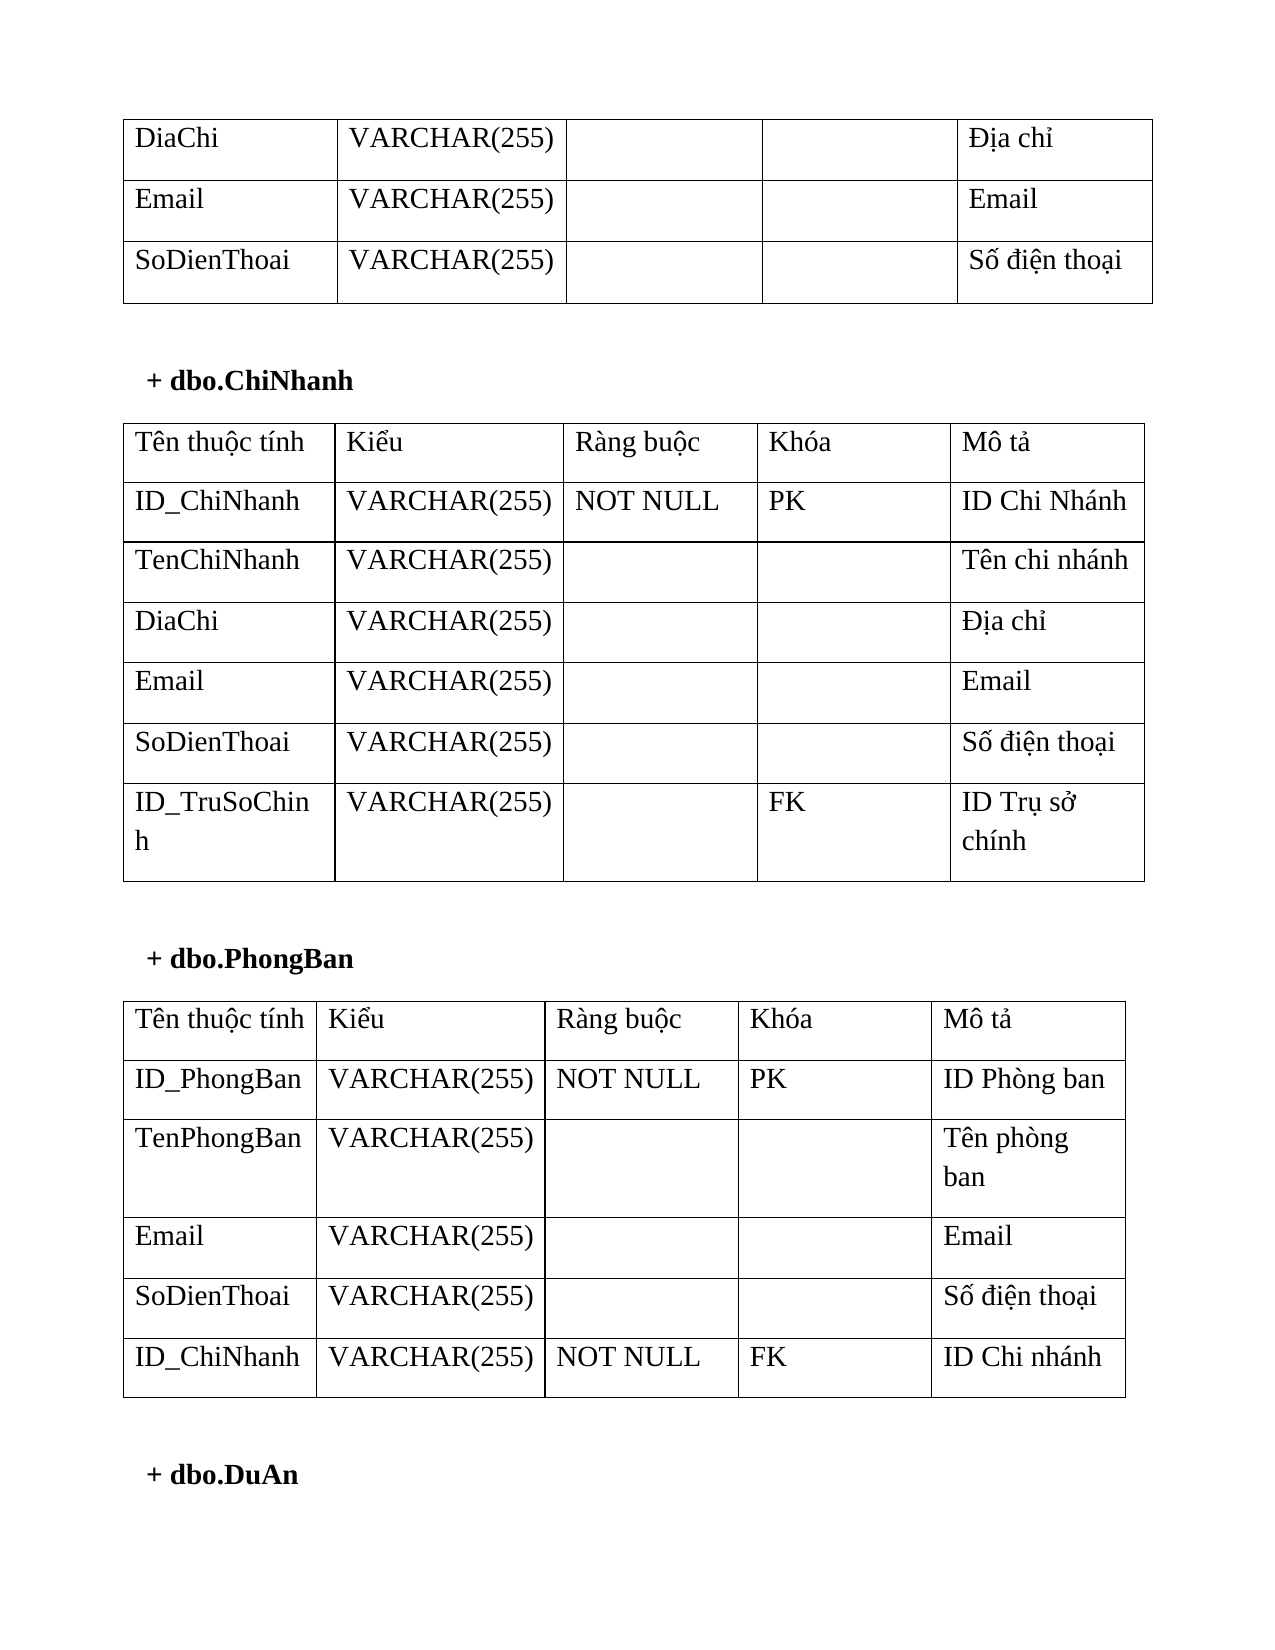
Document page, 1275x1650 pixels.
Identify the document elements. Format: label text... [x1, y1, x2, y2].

table_cell ID_PhongBan [124, 1061, 316, 1119]
table_cell ID Trụ sở chính [951, 784, 1144, 881]
table_cell Email [124, 181, 337, 241]
table_cell NOT NULL [546, 1339, 738, 1397]
table_cell [758, 724, 950, 783]
table_cell Email [958, 181, 1152, 241]
table_cell PK [739, 1061, 931, 1119]
table_cell Số điện thoại [932, 1279, 1125, 1338]
table_cell Email [951, 663, 1144, 723]
table_header Ràng buộc [546, 1002, 738, 1060]
table_cell [763, 120, 957, 180]
table_cell SoDienThoai [124, 242, 337, 303]
table_cell NOT NULL [546, 1061, 738, 1119]
table_cell VARCHAR(255) [336, 543, 563, 602]
table_header Khóa [739, 1002, 931, 1060]
table_cell FK [739, 1339, 931, 1397]
table_cell VARCHAR(255) [336, 784, 563, 881]
table_cell [564, 543, 757, 602]
table_cell SoDienThoai [124, 1279, 316, 1338]
table_cell VARCHAR(255) [336, 663, 563, 723]
table_cell [758, 663, 950, 723]
table_cell NOT NULL [564, 483, 757, 541]
table_header Khóa [758, 424, 950, 482]
table_cell [758, 543, 950, 602]
table_cell VARCHAR(255) [336, 724, 563, 783]
table_cell Địa chỉ [951, 603, 1144, 662]
text + dbo.ChiNhanh [146, 363, 1181, 397]
table_cell [763, 181, 957, 241]
table_cell DiaChi [124, 120, 337, 180]
table_cell [546, 1120, 738, 1217]
table_cell [564, 724, 757, 783]
table_header Ràng buộc [564, 424, 757, 482]
table_cell Email [124, 663, 334, 723]
table_cell [758, 603, 950, 662]
table_cell Email [124, 1218, 316, 1277]
table_cell Tên chi nhánh [951, 543, 1144, 602]
table_cell [567, 242, 762, 303]
table_cell [546, 1279, 738, 1338]
text + dbo.PhongBan [146, 941, 1181, 975]
table_cell [763, 242, 957, 303]
table_header Kiểu [317, 1002, 544, 1060]
text + dbo.DuAn [146, 1457, 1181, 1491]
table_cell VARCHAR(255) [338, 242, 566, 303]
table_cell ID_ChiNhanh [124, 483, 334, 541]
table_header Mô tả [932, 1002, 1125, 1060]
table_cell [567, 120, 762, 180]
table_cell VARCHAR(255) [317, 1218, 544, 1277]
table_cell VARCHAR(255) [317, 1120, 544, 1217]
table_cell Số điện thoại [958, 242, 1152, 303]
table_cell SoDienThoai [124, 724, 334, 783]
table_cell DiaChi [124, 603, 334, 662]
table_cell VARCHAR(255) [336, 483, 563, 541]
table_cell [739, 1279, 931, 1338]
table_cell ID_ChiNhanh [124, 1339, 316, 1397]
table_cell Email [932, 1218, 1125, 1277]
table_cell ID_TruSoChinh [124, 784, 334, 881]
table_header Tên thuộc tính [124, 1002, 316, 1060]
table_cell PK [758, 483, 950, 541]
table_cell VARCHAR(255) [317, 1061, 544, 1119]
table_cell VARCHAR(255) [317, 1279, 544, 1338]
table_cell ID Phòng ban [932, 1061, 1125, 1119]
table_cell ID Chi Nhánh [951, 483, 1144, 541]
table_cell TenPhongBan [124, 1120, 316, 1217]
table_cell [564, 663, 757, 723]
table_cell [546, 1218, 738, 1277]
table_cell [564, 603, 757, 662]
table_cell [739, 1120, 931, 1217]
table_cell [739, 1218, 931, 1277]
table_cell VARCHAR(255) [317, 1339, 544, 1397]
table_cell Số điện thoại [951, 724, 1144, 783]
table_cell VARCHAR(255) [338, 120, 566, 180]
table_header Mô tả [951, 424, 1144, 482]
table_cell Tên phòng ban [932, 1120, 1125, 1217]
table_cell Địa chỉ [958, 120, 1152, 180]
table_cell ID Chi nhánh [932, 1339, 1125, 1397]
table_cell VARCHAR(255) [336, 603, 563, 662]
table_header Kiểu [336, 424, 563, 482]
table_cell [564, 784, 757, 881]
table_cell [567, 181, 762, 241]
table_cell VARCHAR(255) [338, 181, 566, 241]
table_header Tên thuộc tính [124, 424, 334, 482]
table_cell FK [758, 784, 950, 881]
table_cell TenChiNhanh [124, 543, 334, 602]
